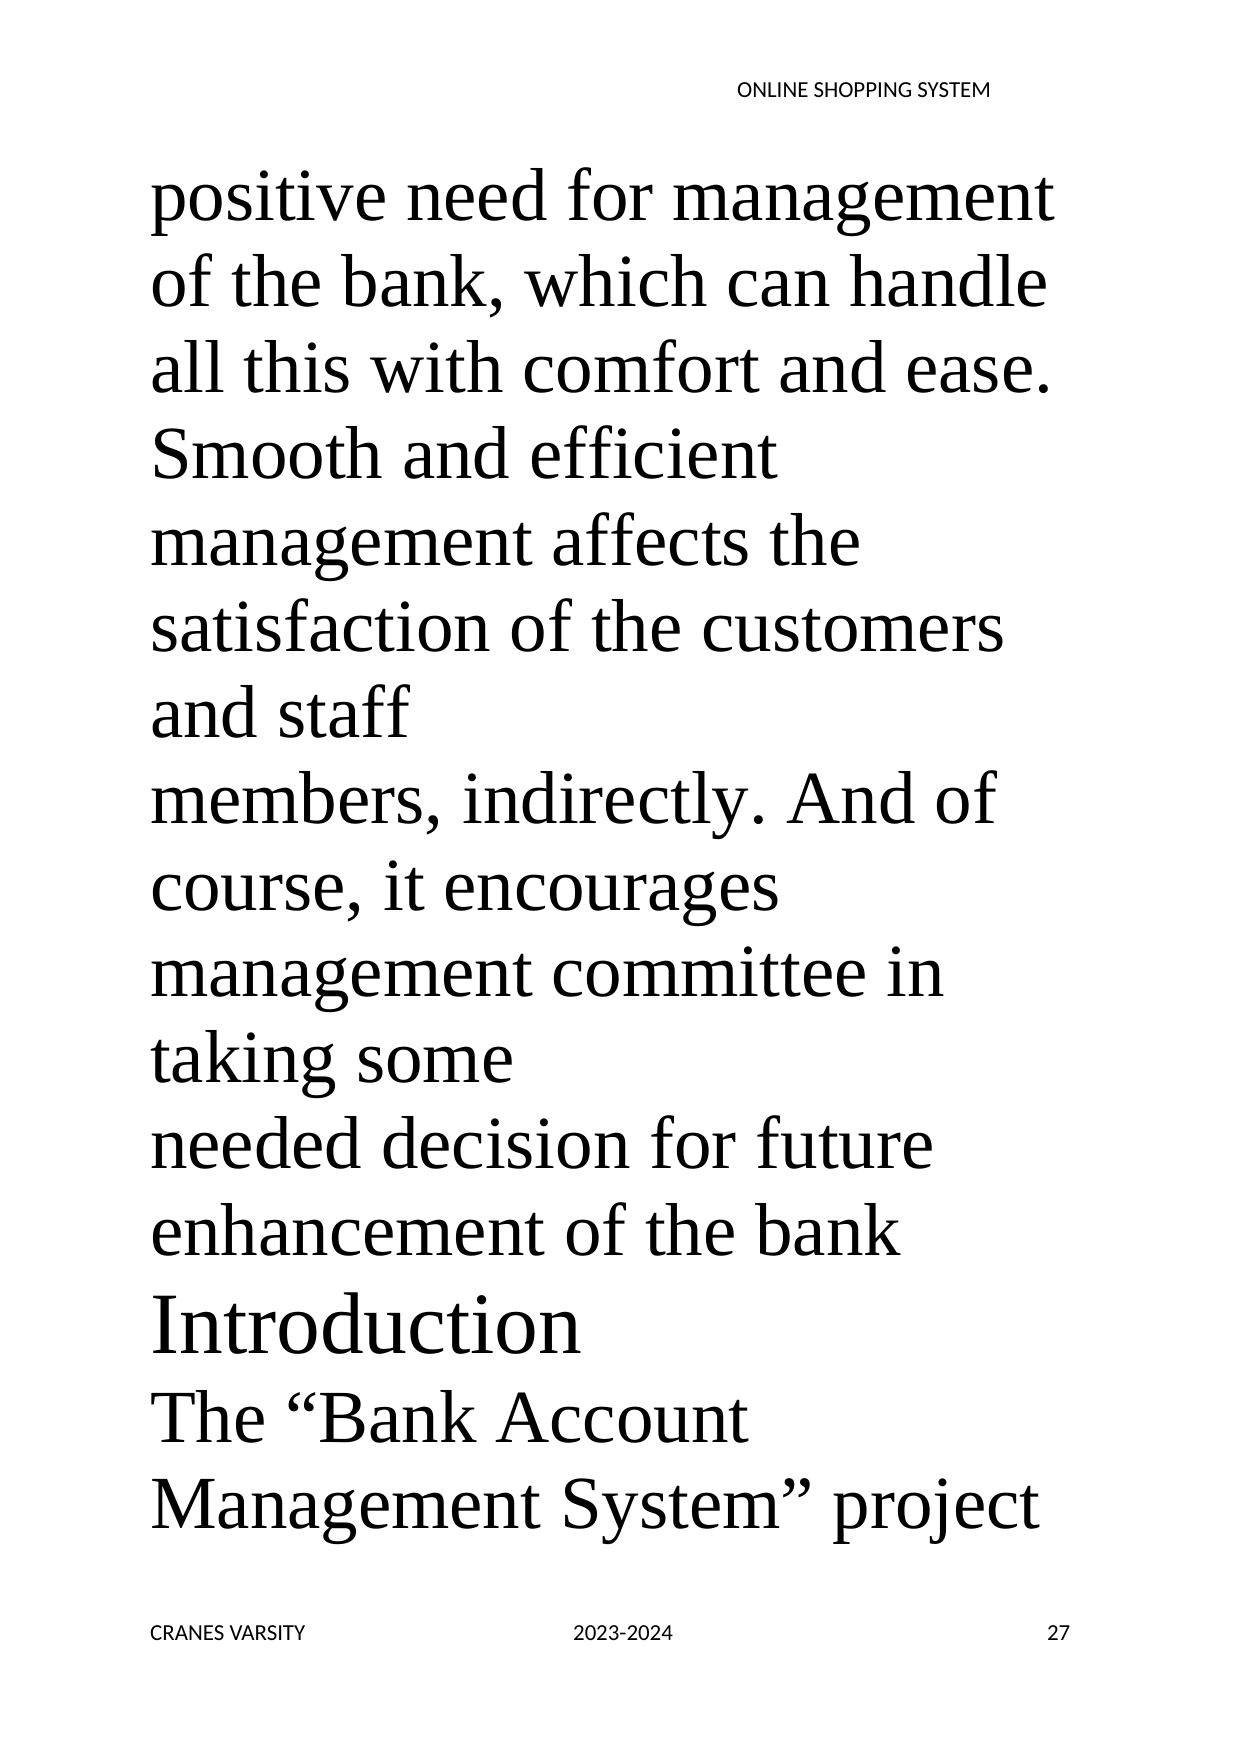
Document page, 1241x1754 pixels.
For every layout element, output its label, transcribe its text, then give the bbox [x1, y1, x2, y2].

text positive need for management of the bank, which can handle all this with comfort and ease. [150, 150, 1098, 409]
text needed decision for future enhancement of the bank [150, 1099, 1098, 1271]
text members, indirectly. And of course, it encourages management committee in taking some [150, 754, 1098, 1099]
text Smooth and efficient management affects the satisfaction of the customers and staff [150, 409, 1098, 754]
text Introduction [150, 1271, 1098, 1372]
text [150, 1372, 1098, 1544]
